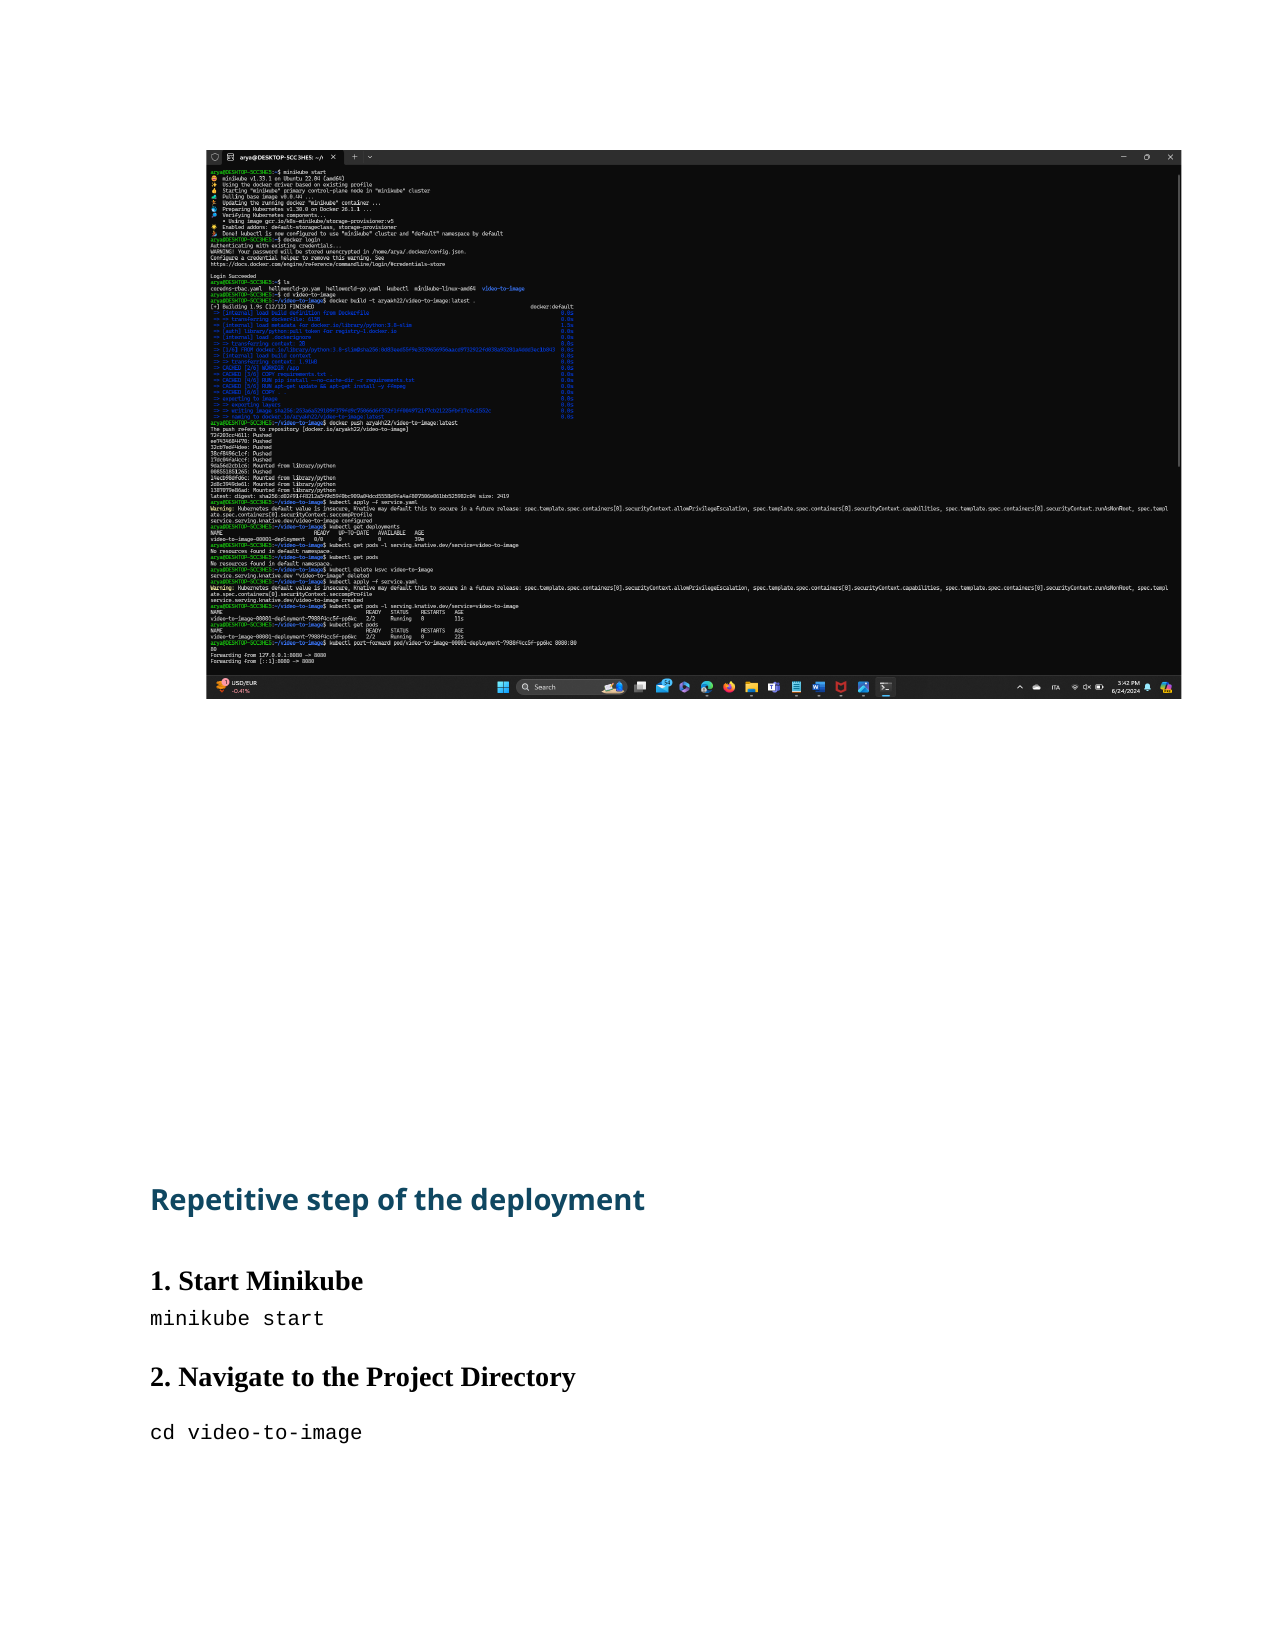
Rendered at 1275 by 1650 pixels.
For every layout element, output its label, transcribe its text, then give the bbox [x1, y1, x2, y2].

picture [206, 150, 1182, 699]
text minikube start [150, 1308, 1125, 1331]
subtitle Repetitive step of the deployment 1. Start Minikube [150, 1179, 1125, 1297]
text 2. Navigate to the Project Directory [150, 1361, 1125, 1393]
text cd video-to-image [150, 1422, 1125, 1446]
